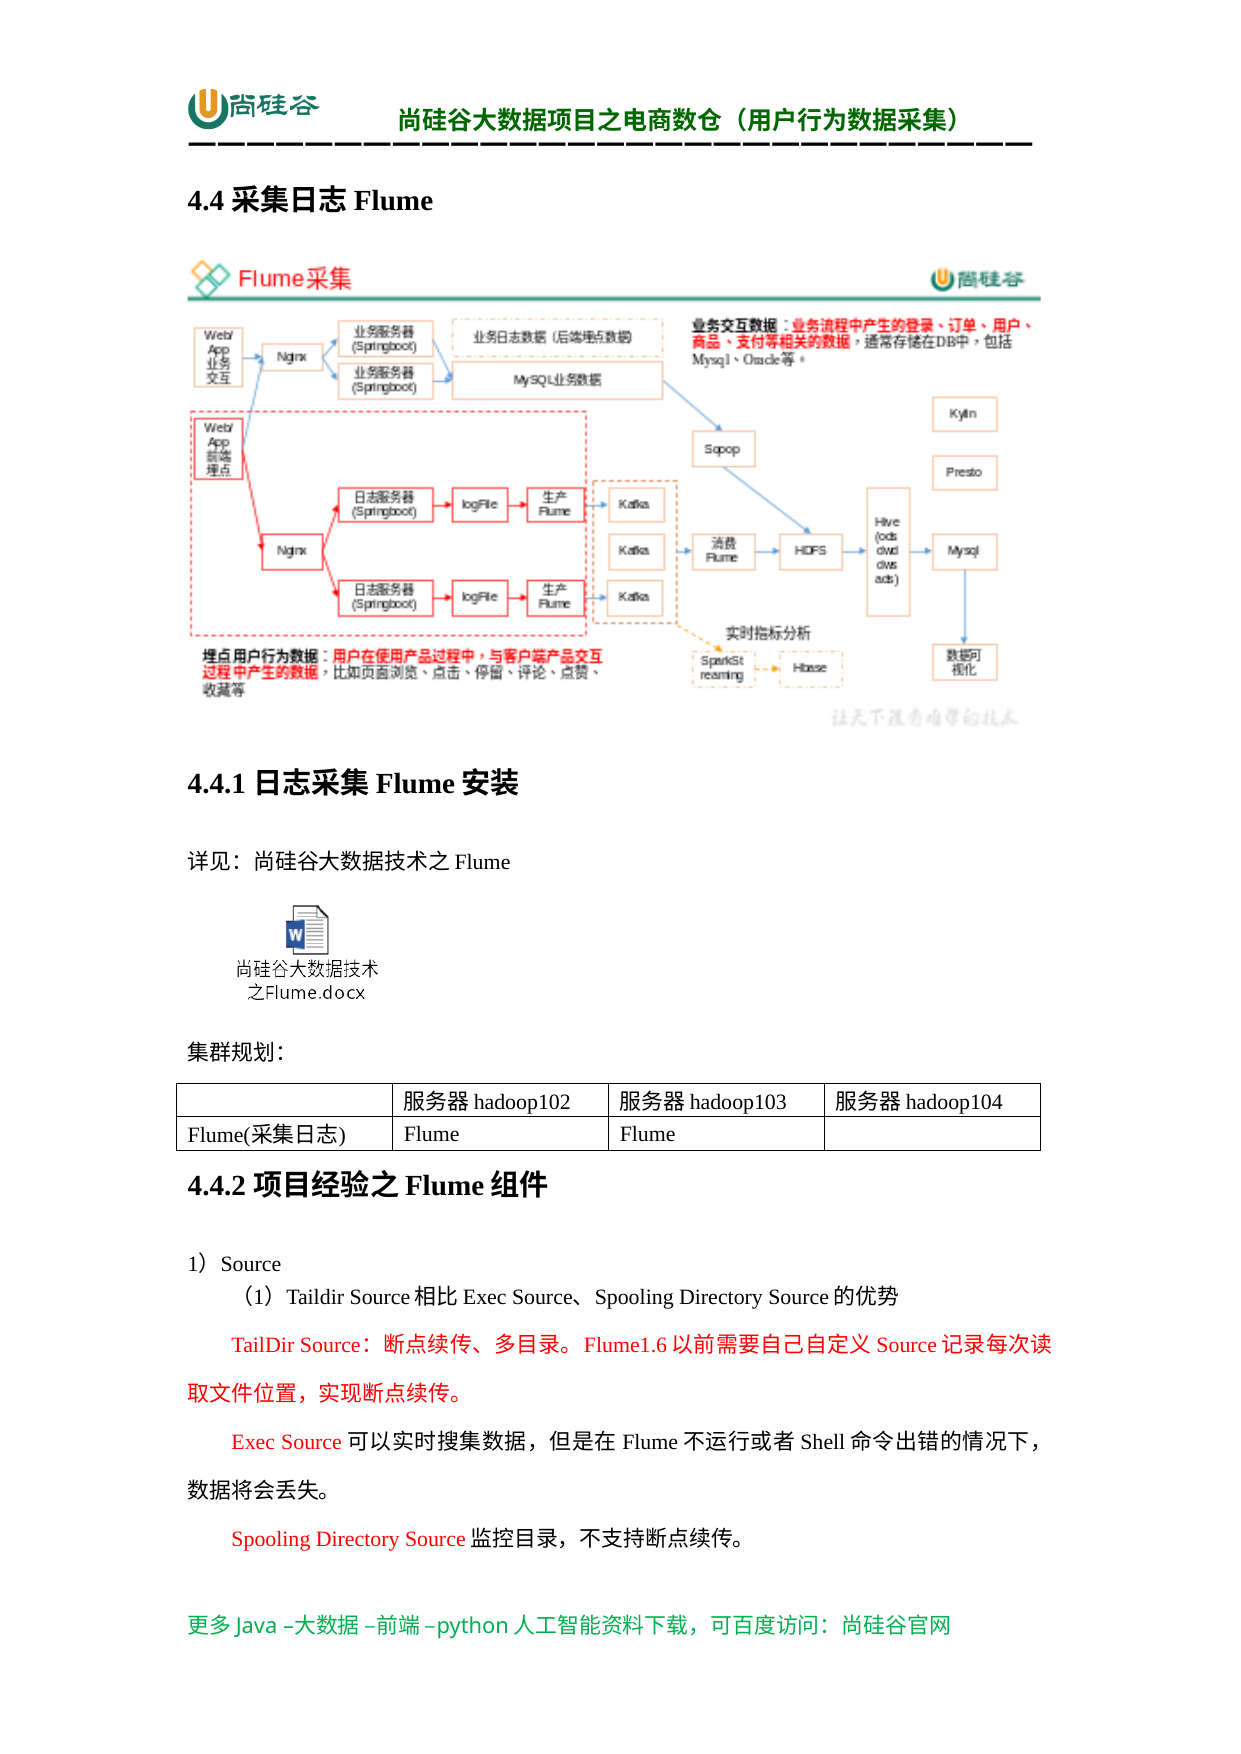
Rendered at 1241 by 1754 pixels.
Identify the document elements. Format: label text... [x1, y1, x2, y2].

picture [187, 88, 321, 130]
text 详见：尚硅谷大数据技术之Flume [187, 843, 1053, 876]
subtitle 4.4 采集日志Flume [187, 165, 1053, 230]
table_cell Flume(采集日志) [177, 1117, 392, 1149]
text TailDir Source：断点续传、多目录。Flume1.6以前需要自己自定义Source记录每次读取文件位置，实现断点续传。 [187, 1327, 1053, 1408]
text 1）Source [187, 1246, 1053, 1278]
text 集群规划： [187, 1034, 1053, 1067]
table_cell Flume [609, 1117, 824, 1149]
text Spooling Directory Source监控目录，不支持断点续传。 [187, 1521, 1053, 1553]
subtitle 4.4.1 日志采集Flume安装 [187, 748, 1053, 813]
table_header 服务器hadoop104 [825, 1084, 1040, 1116]
table_header [177, 1084, 392, 1116]
table_cell Flume [393, 1117, 608, 1149]
text Exec Source可以实时搜集数据，但是在Flume不运行或者Shell命令出错的情况下，数据将会丢失。 [187, 1424, 1053, 1505]
table_header 服务器hadoop102 [393, 1084, 608, 1116]
table_header 服务器hadoop103 [609, 1084, 824, 1116]
text （1）Taildir Source相比Exec Source、Spooling Directory Source的优势 [187, 1278, 1053, 1311]
table_cell [825, 1117, 1040, 1149]
subtitle 4.4.2 项目经验之Flume组件 [187, 1151, 1053, 1216]
